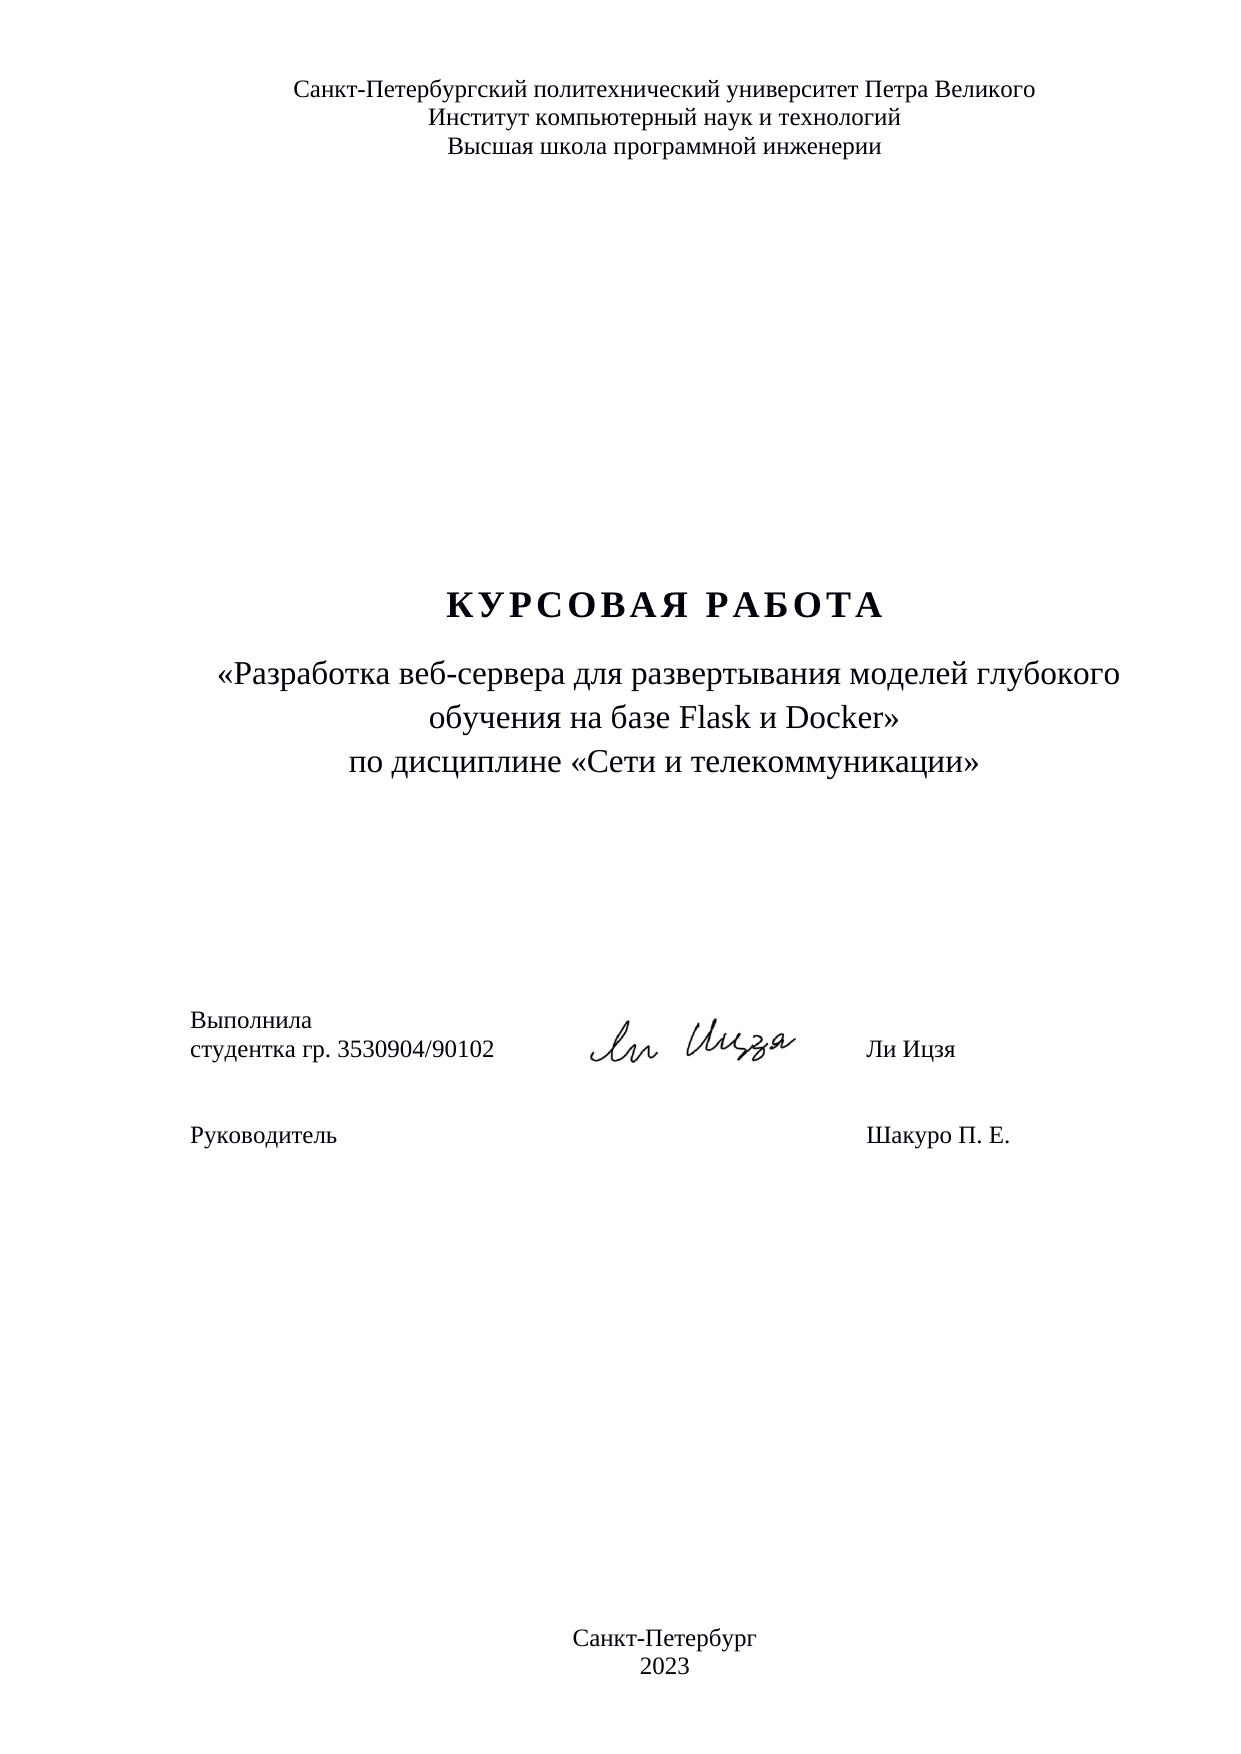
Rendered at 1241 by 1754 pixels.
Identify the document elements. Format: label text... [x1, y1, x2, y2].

text по дисциплине «Сети и телекоммуникации» [177, 741, 1152, 779]
table_cell Шакуро П. Е. [853, 1120, 1174, 1149]
table_header Выполнила студентка гр. 3530904/90102 [177, 1005, 853, 1120]
text КУРСОВАЯ РАБОТА [177, 582, 1152, 626]
table_header Ли Ицзя [853, 1005, 1174, 1120]
text «Разработка веб-сервера для развертывания моделей глубокого обучения на базе Flask и Docker» [177, 653, 1152, 735]
table_cell Руководитель [177, 1120, 853, 1149]
